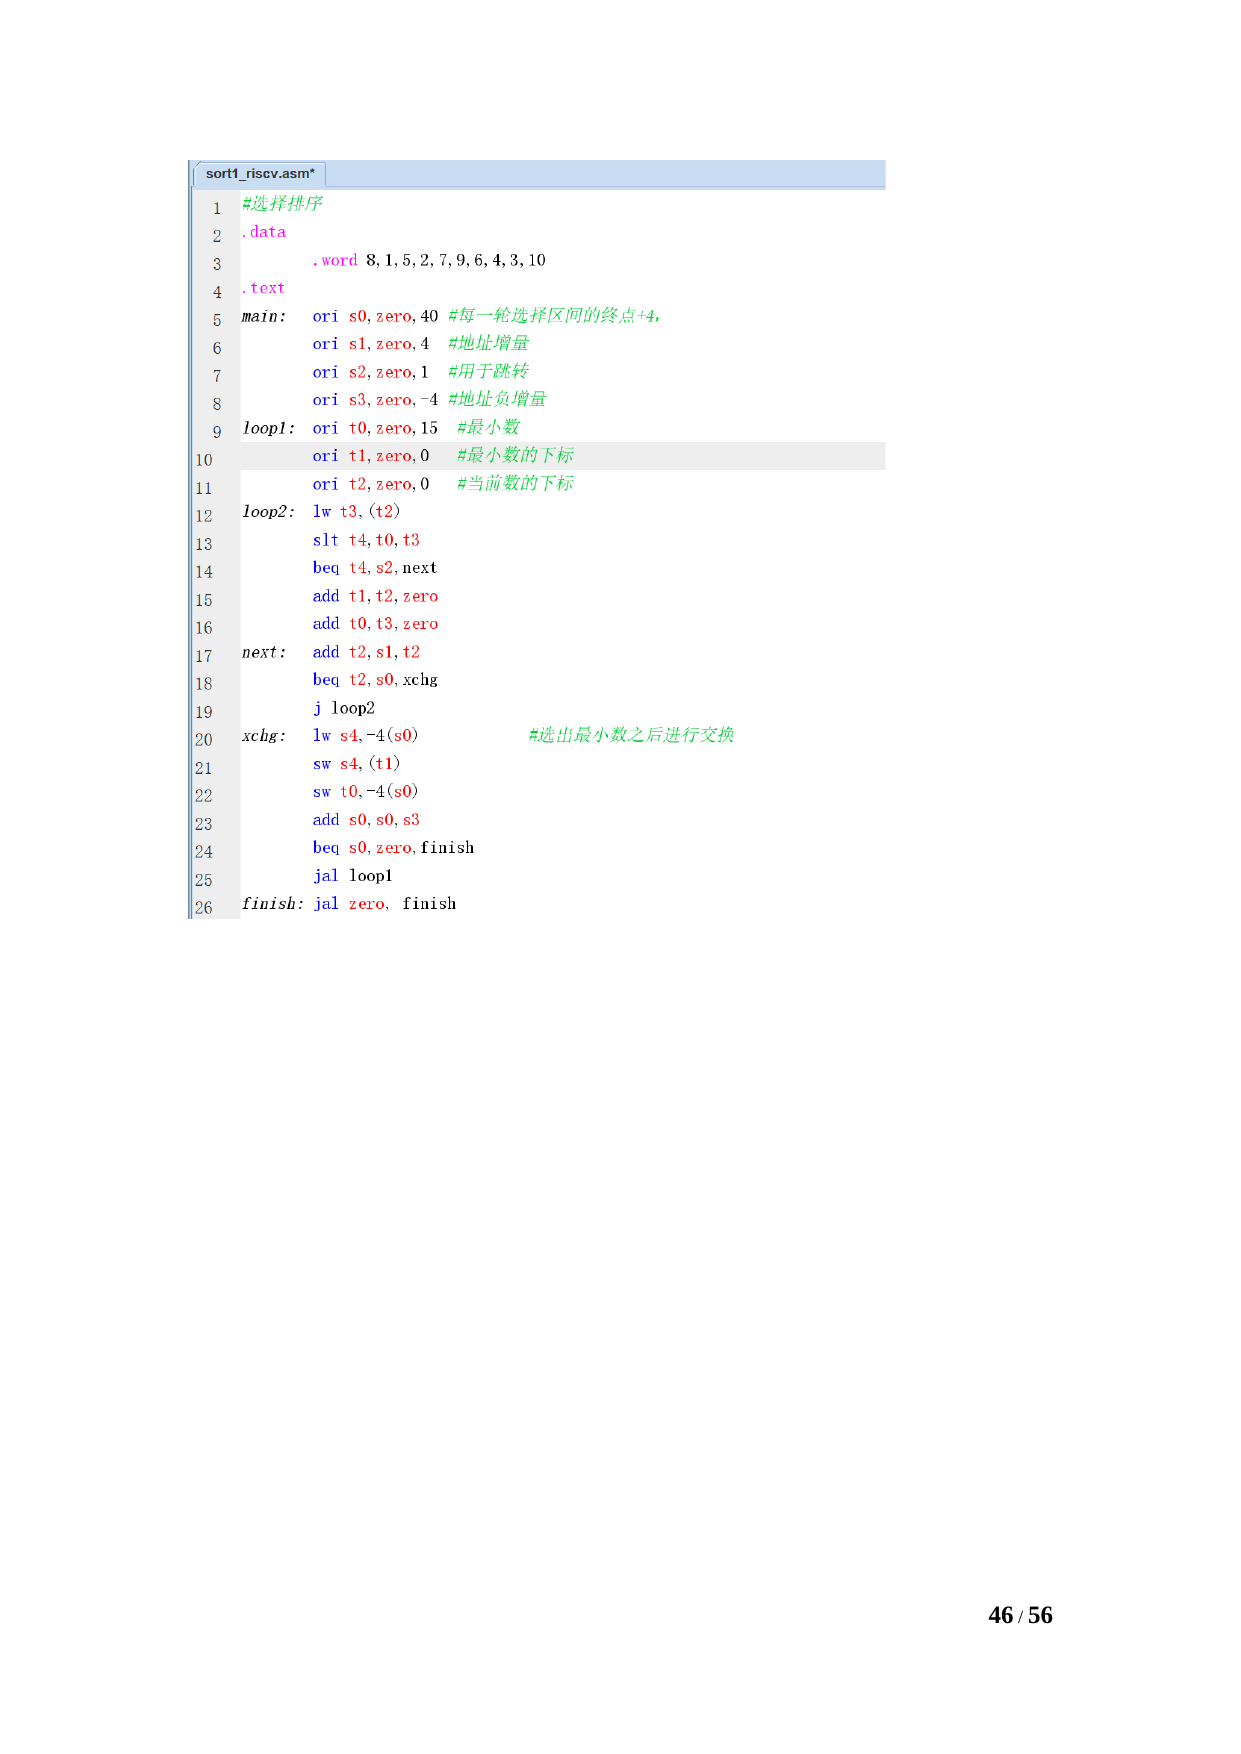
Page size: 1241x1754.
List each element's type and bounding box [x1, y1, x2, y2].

picture [187, 160, 886, 919]
